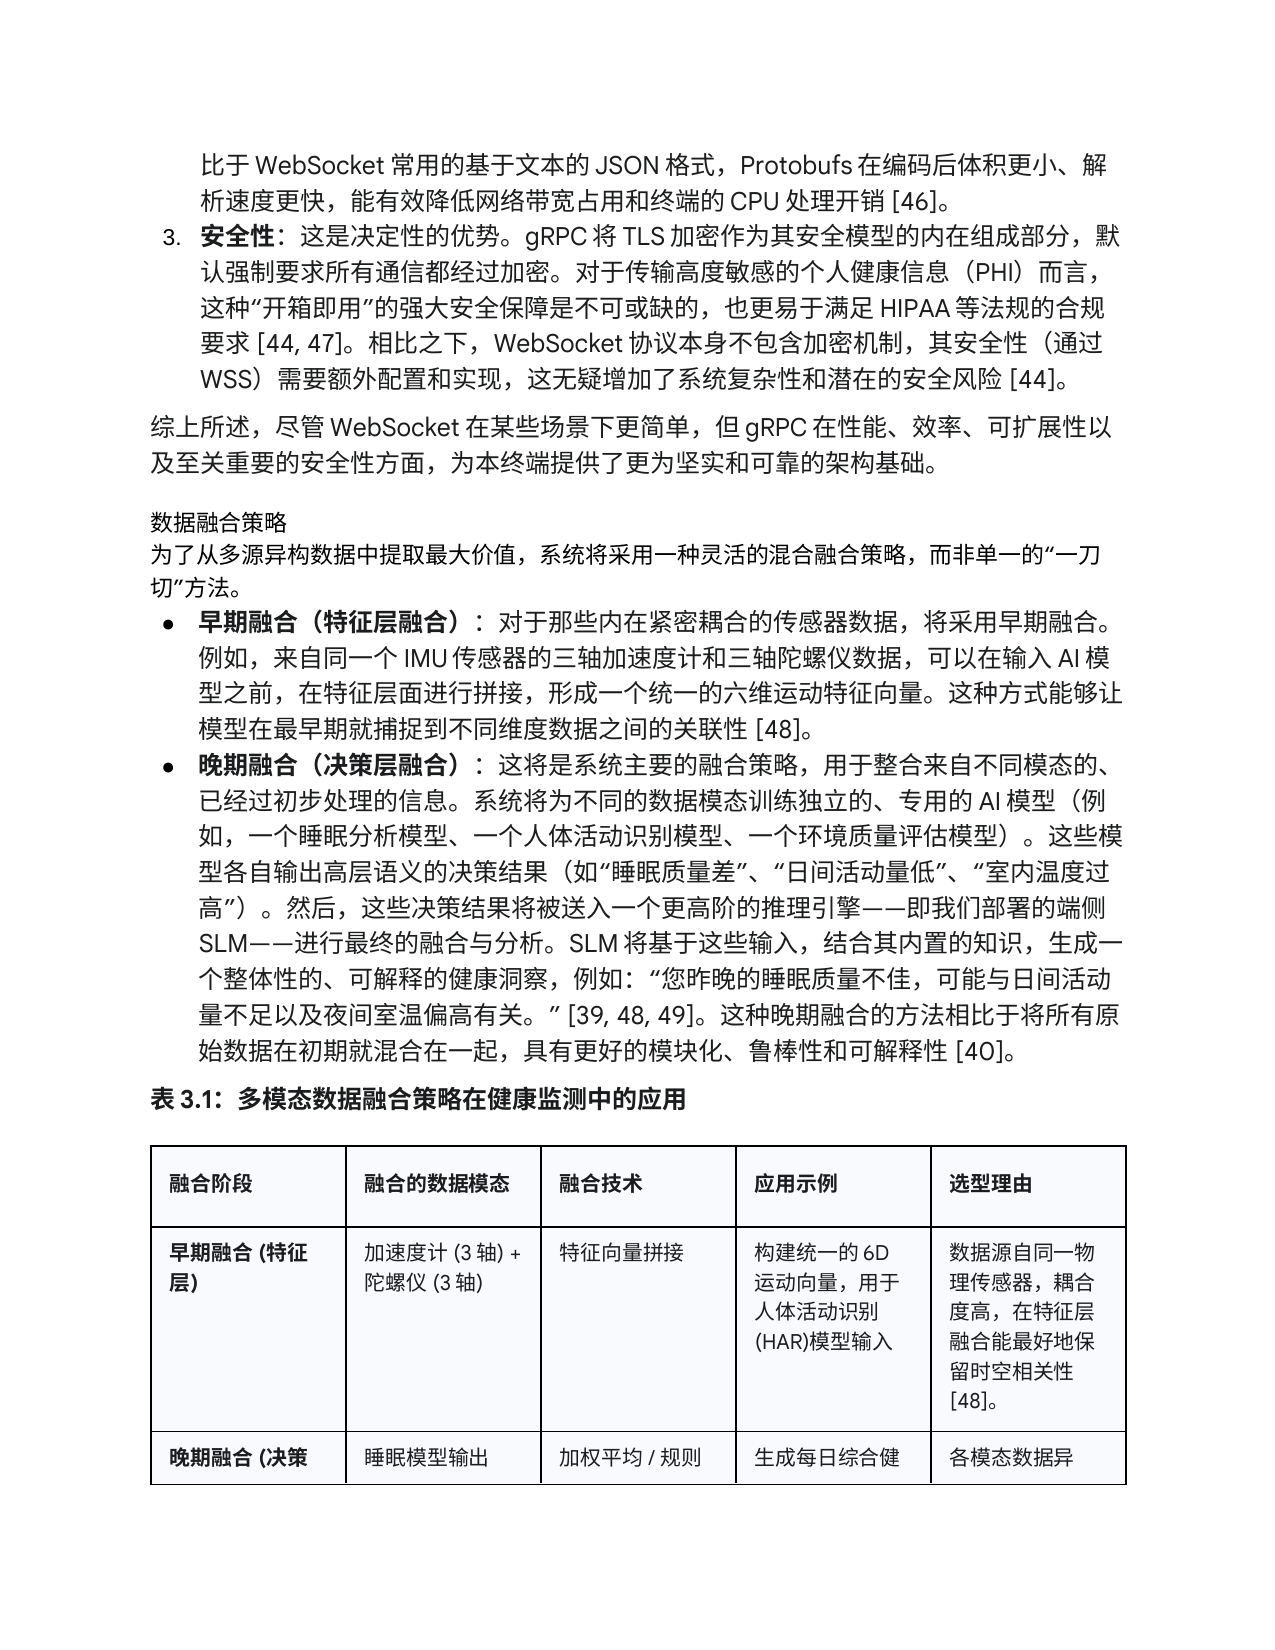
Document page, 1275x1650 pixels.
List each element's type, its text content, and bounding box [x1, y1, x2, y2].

table_cell 数据源自同一物理传感器，耦合度高，在特征层融合能最好地保留时空相关性 [48]。 [932, 1228, 1125, 1431]
table_cell 加速度计 (3轴) + 陀螺仪 (3轴) [347, 1228, 540, 1431]
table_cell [542, 1432, 735, 1483]
list 安全性：这是决定性的优势。gRPC将TLS加密作为其安全模型的内在组成部分，默认强制要求所有通信都经过加密。对于传输高度敏感的个人健康信息（PHI）而言，这种“开箱即用”的强大安全保障是不可或缺的，也更易于满足HIPAA等法规的合规要求 [44, 47]。相比之下，WebSocket协议本身不包含加密机制，其安全性（通过WSS）需要额外配置和实现，这无疑增加了系统复杂性和潜在的安全风险 [44]。 [162, 221, 1125, 396]
table_cell 早期融合 (特征层) [152, 1228, 345, 1431]
text 表3.1：多模态数据融合策略在健康监测中的应用 [150, 1084, 1125, 1116]
list 早期融合（特征层融合）：对于那些内在紧密耦合的传感器数据，将采用早期融合。例如，来自同一个IMU传感器的三轴加速度计和三轴陀螺仪数据，可以在输入AI模型之前，在特征层面进行拼接，形成一个统一的六维运动特征向量。这种方式能够让模型在最早期就捕捉到不同维度数据之间的关联性 [48]。 [161, 607, 1125, 746]
text 为了从多源异构数据中提取最大价值，系统将采用一种灵活的混合融合策略，而非单一的“一刀切”方法。 [150, 542, 1125, 603]
table_cell 构建统一的6D运动向量，用于人体活动识别(HAR)模型输入 [737, 1228, 930, 1431]
text 数据融合策略 [150, 509, 1125, 538]
table_header 融合技术 [542, 1147, 735, 1226]
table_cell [347, 1432, 540, 1483]
table_header 选型理由 [932, 1147, 1125, 1226]
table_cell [932, 1432, 1125, 1483]
text 综上所述，尽管WebSocket在某些场景下更简单，但gRPC在性能、效率、可扩展性以及至关重要的安全性方面，为本终端提供了更为坚实和可靠的架构基础。 [150, 413, 1125, 480]
table_header 融合阶段 [152, 1147, 345, 1226]
table_cell 晚期融合 (决策层) [152, 1432, 345, 1483]
table_cell 生成每日综合健康总结和个性化建议 [737, 1432, 930, 1483]
table_header 应用示例 [737, 1147, 930, 1226]
table_cell 特征向量拼接 [542, 1228, 735, 1431]
list 晚期融合（决策层融合）：这将是系统主要的融合策略，用于整合来自不同模态的、已经过初步处理的信息。系统将为不同的数据模态训练独立的、专用的AI模型（例如，一个睡眠分析模型、一个人体活动识别模型、一个环境质量评估模型）。这些模型各自输出高层语义的决策结果（如“睡眠质量差”、“日间活动量低”、“室内温度过高”）。然后，这些决策结果将被送入一个更高阶的推理引擎——即我们部署的端侧SLM——进行最终的融合与分析。SLM将基于这些输入，结合其内置的知识，生成一个整体性的、可解释的健康洞察，例如：“您昨晚的睡眠质量不佳，可能与日间活动量不足以及夜间室温偏高有关。” [39, 48, 49]。这种晚期融合的方法相比于将所有原始数据在初期就混合在一起，具有更好的模块化、鲁棒性和可解释性 [40]。 [161, 750, 1125, 1067]
table_header 融合的数据模态 [347, 1147, 540, 1226]
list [162, 150, 1125, 217]
